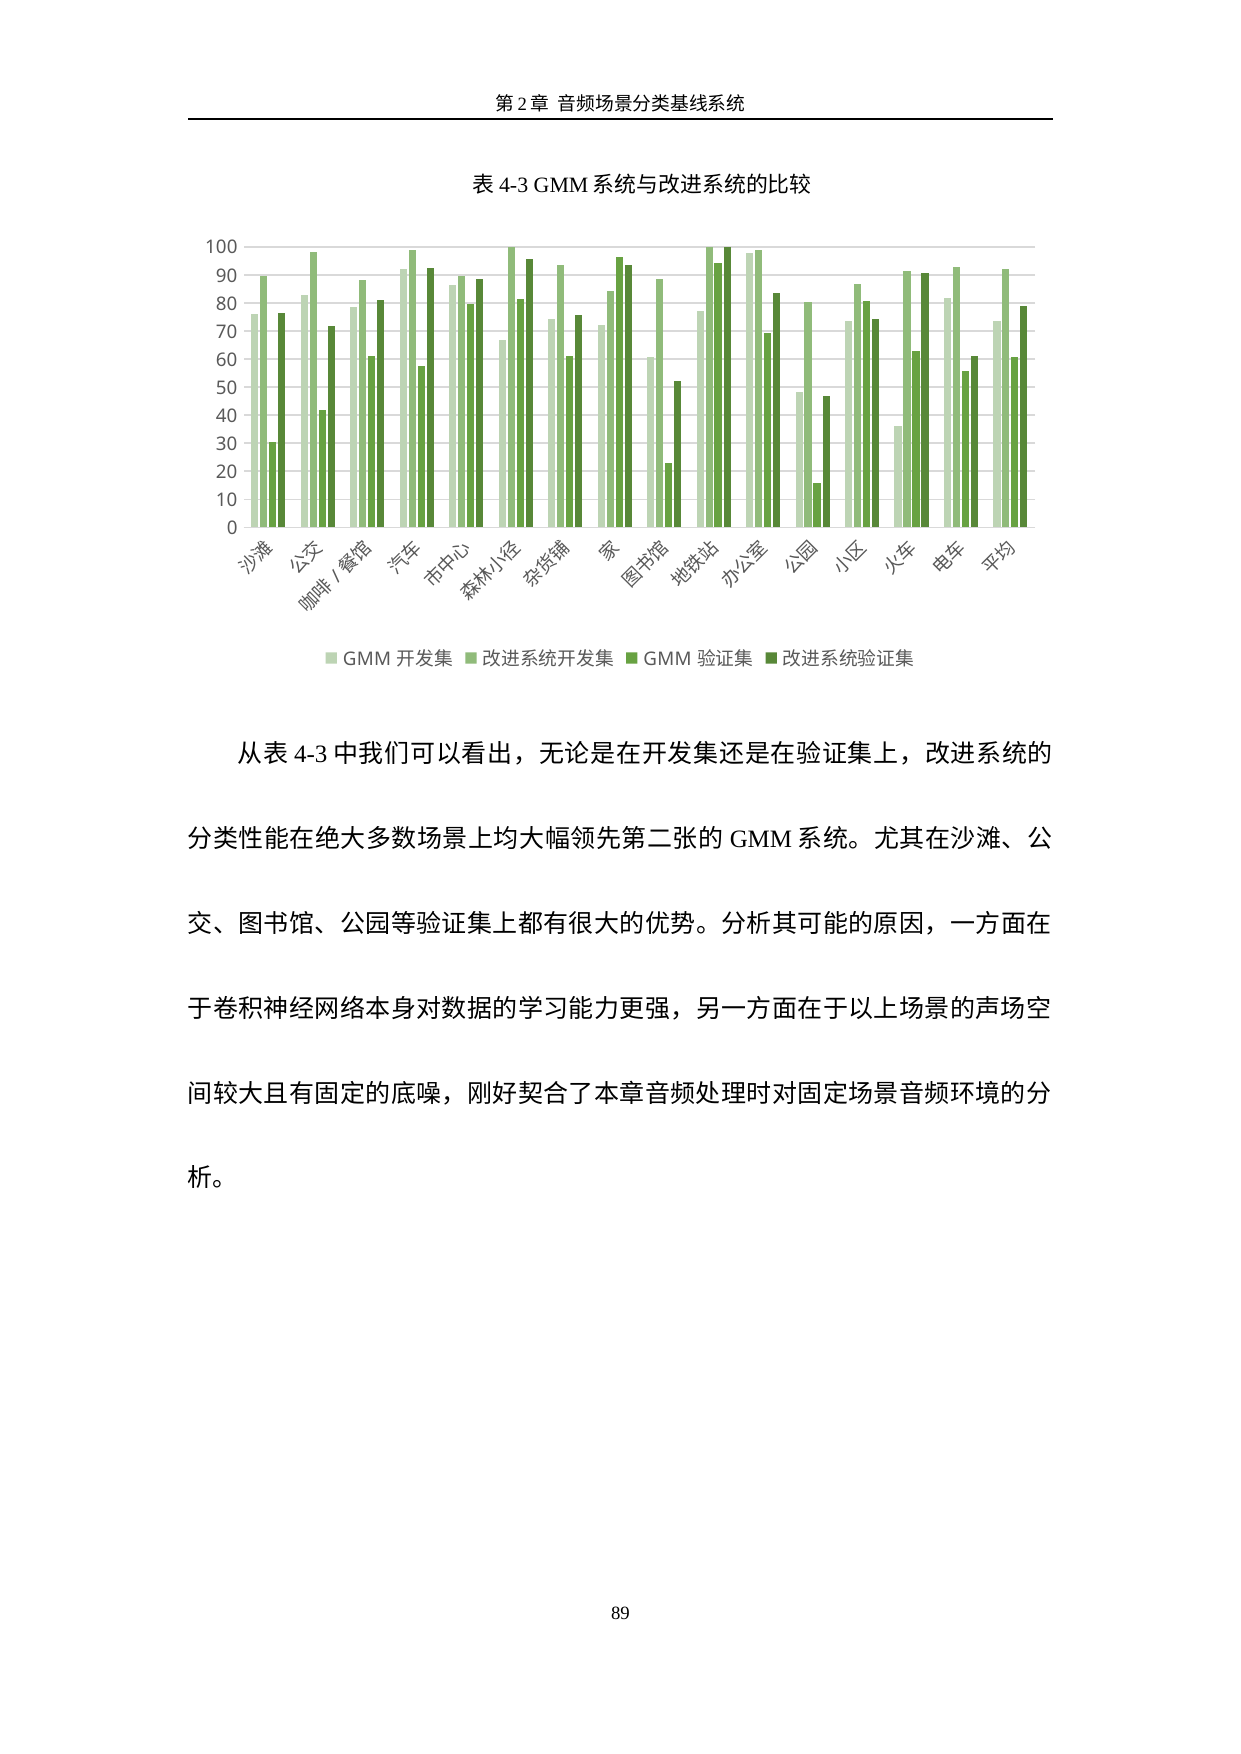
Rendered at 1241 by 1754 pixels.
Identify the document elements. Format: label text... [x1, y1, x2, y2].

text 从表4-3中我们可以看出，无论是在开发集还是在验证集上，改进系统的分类性能在绝大多数场景上均大幅领先第二张的GMM系统。尤其在沙滩、公交、图书馆、公园等验证集上都有很大的优势。分析其可能的原因，一方面在于卷积神经网络本身对数据的学习能力更强，另一方面在于以上场景的声场空间较大且有固定的底噪，刚好契合了本章音频处理时对固定场景音频环境的分析。 [187, 718, 1053, 1210]
subtitle 表4-3 GMM系统与改进系统的比较 [187, 166, 1053, 199]
